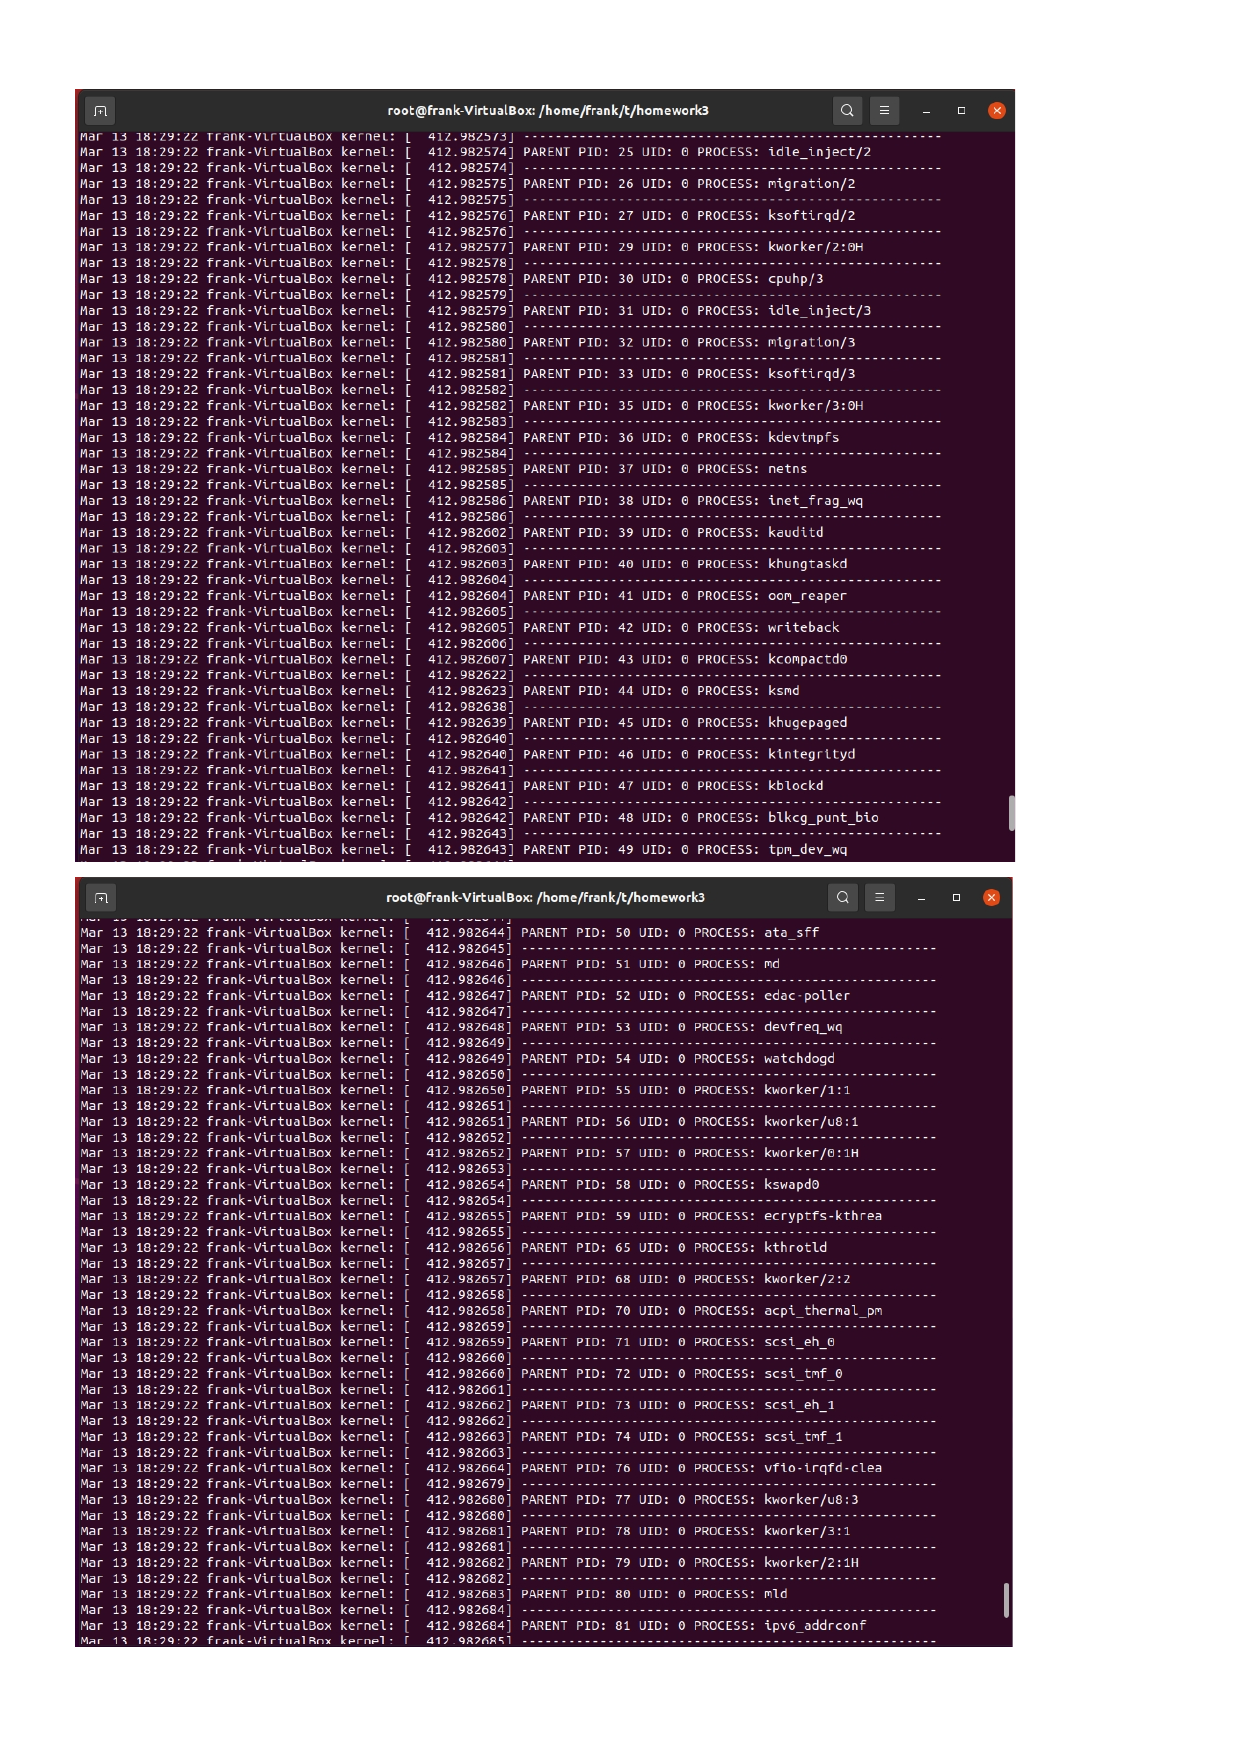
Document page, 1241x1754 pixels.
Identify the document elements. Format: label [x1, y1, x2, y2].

picture [75, 877, 1013, 1647]
picture [75, 89, 1016, 862]
